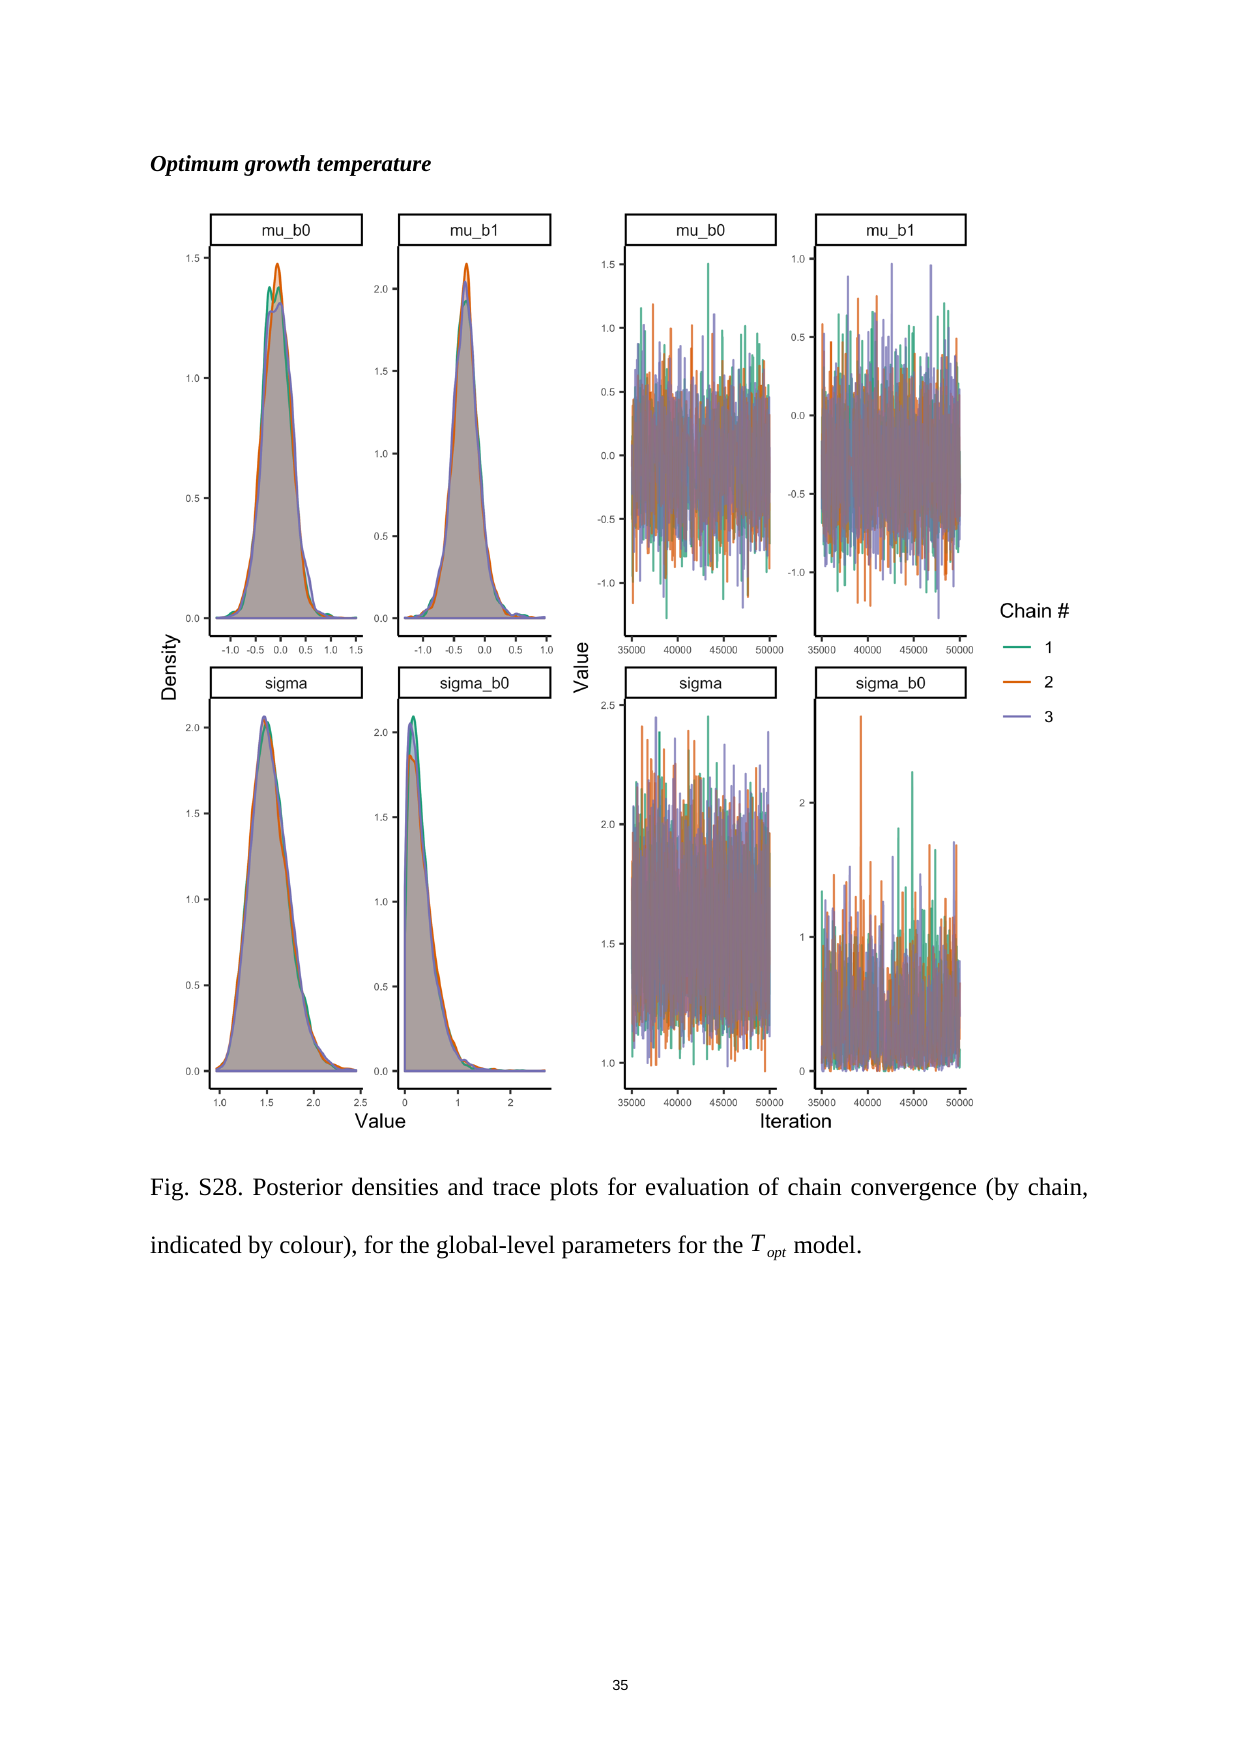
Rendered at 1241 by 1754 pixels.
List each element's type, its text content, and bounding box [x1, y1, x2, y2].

text Fig. S28. Posterior densities and trace plots for evaluation of chain convergence (by chain, indicated by colour), for the global-level parameters for the model. [150, 1172, 1090, 1261]
subtitle Optimum growth temperature [150, 150, 1090, 176]
picture [150, 202, 1091, 1143]
